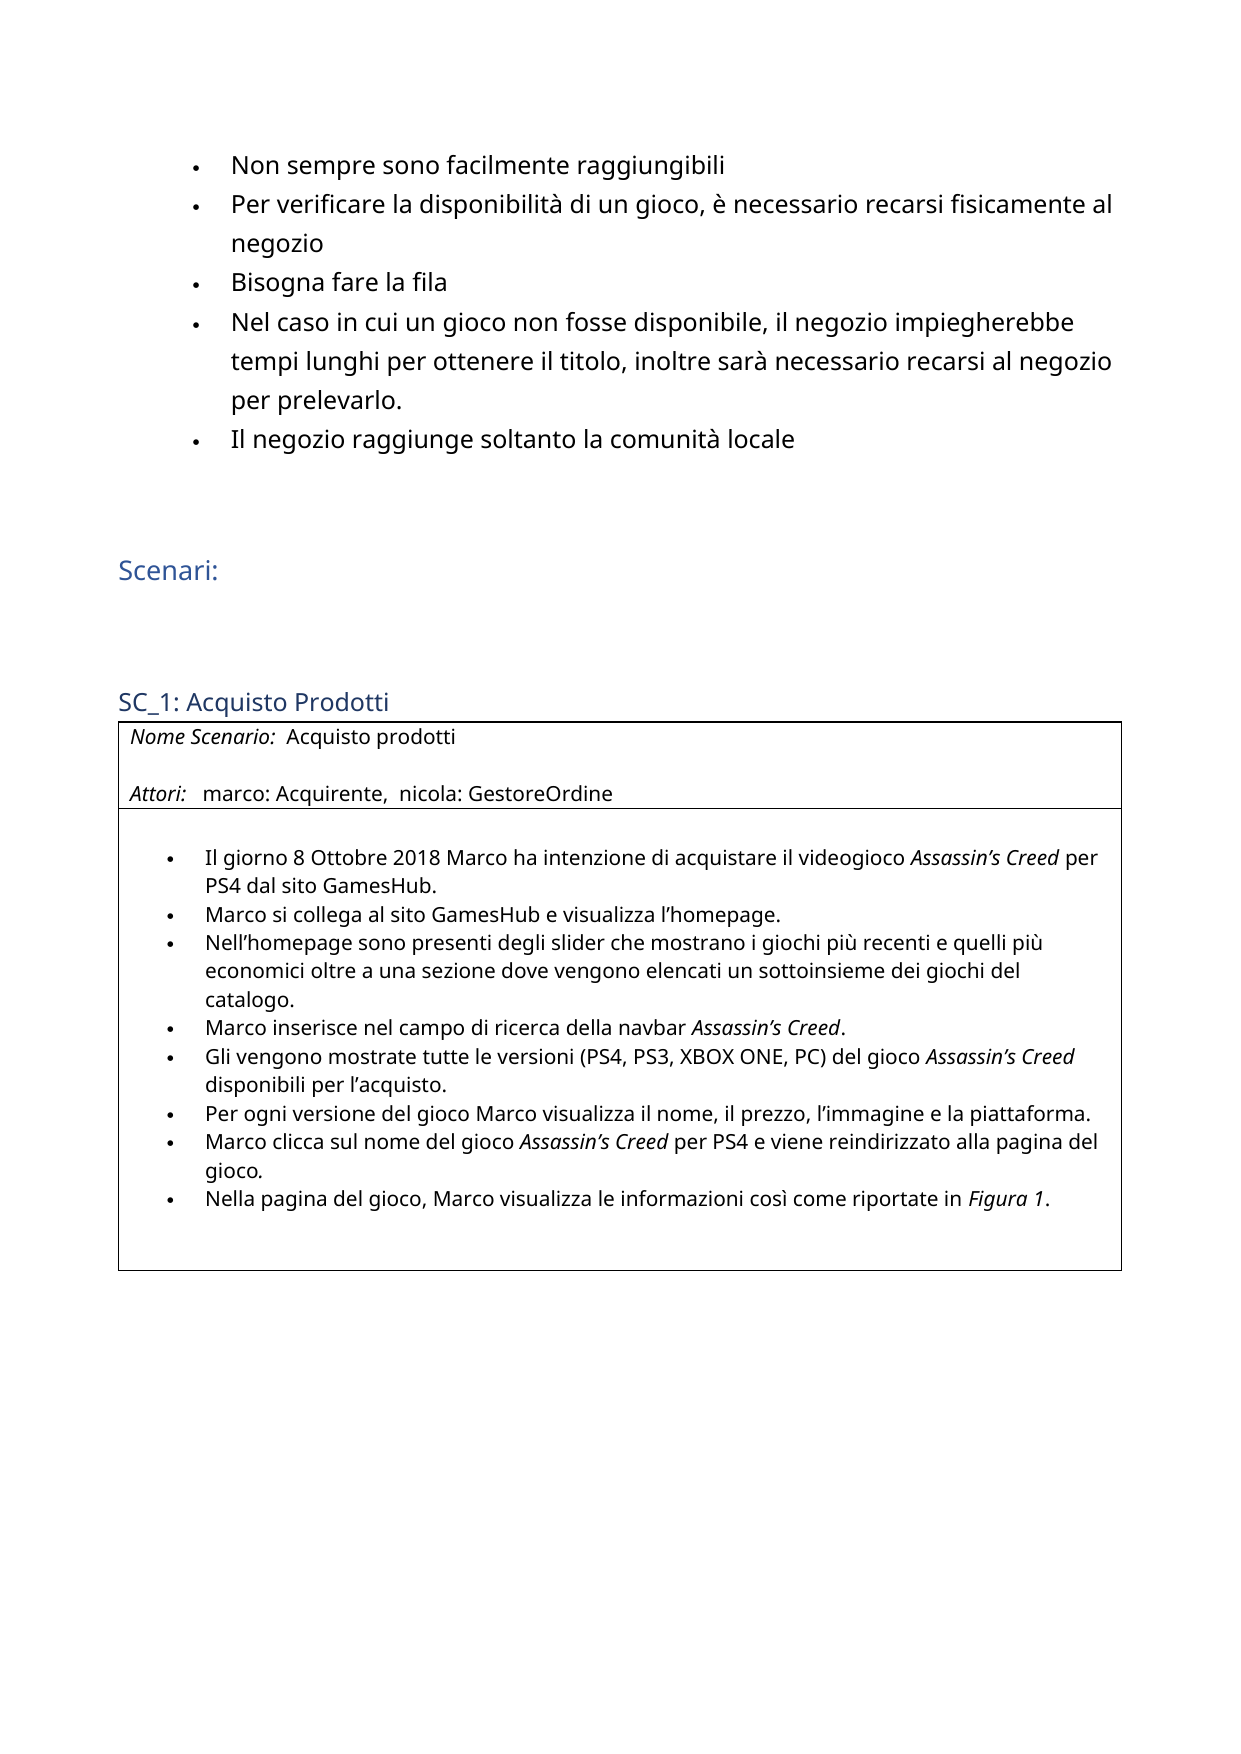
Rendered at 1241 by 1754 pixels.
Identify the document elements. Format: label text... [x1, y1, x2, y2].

subtitle Scenari: [118, 551, 1122, 588]
list Nel caso in cui un gioco non fosse disponibile, il negozio impiegherebbe tempi lunghi per ottenere il titolo, inoltre sarà necessario recarsi al negozio per prelevarlo. [193, 304, 1122, 417]
list Il negozio raggiunge soltanto la comunità locale [193, 422, 1122, 456]
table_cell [119, 809, 1121, 1269]
list Non sempre sono facilmente raggiungibili [193, 148, 1122, 182]
list Bisogna fare la fila [193, 265, 1122, 299]
subtitle SC_1: Acquisto Prodotti [118, 685, 1122, 719]
table_header Nome Scenario: Acquisto prodotti Attori: marco: Acquirente, nicola: GestoreOrdine [119, 723, 1121, 808]
list Per verificare la disponibilità di un gioco, è necessario recarsi fisicamente al negozio [193, 187, 1122, 260]
